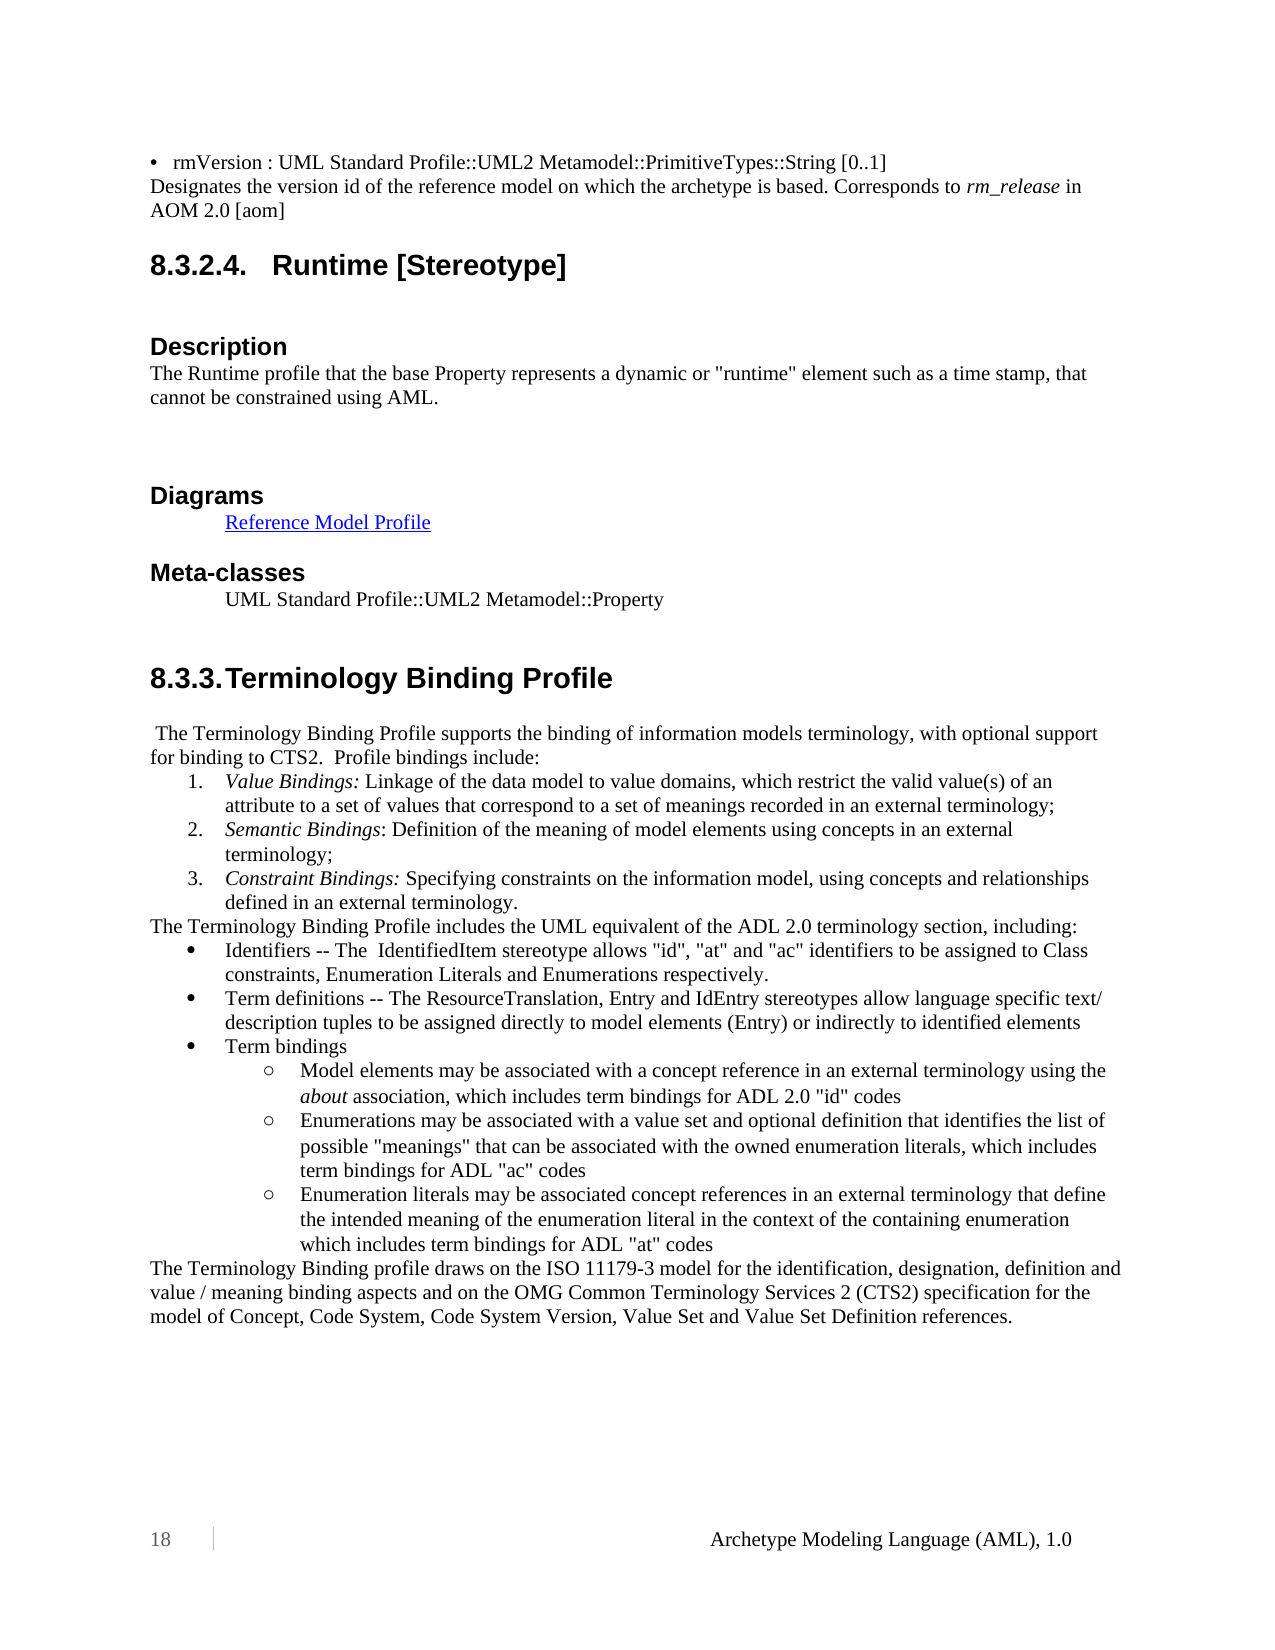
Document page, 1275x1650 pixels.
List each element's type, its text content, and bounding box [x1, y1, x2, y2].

list Value Bindings: Linkage of the data model to value domains, which restrict the valid value(s) of an attribute to a set of values that correspond to a set of meanings recorded in an external terminology; [187, 769, 1125, 817]
text Meta-classes [150, 558, 1125, 587]
list Enumerations may be associated with a value set and optional definition that identifies the list of possible "meanings" that can be associated with the owned enumeration literals, which includes term bindings for ADL "ac" codes [262, 1108, 1125, 1182]
subtitle Runtime [Stereotype] [150, 248, 1125, 281]
list Semantic Bindings: Definition of the meaning of model elements using concepts in an external terminology; [187, 817, 1125, 866]
subtitle Terminology Binding Profile [150, 661, 1125, 694]
text UML Standard Profile::UML2 Metamodel::Property [150, 587, 1125, 611]
list Term definitions -- The ResourceTranslation, Entry and IdEntry stereotypes allow language specific text/ description tuples to be assigned directly to model elements (Entry) or indirectly to identified elements [187, 986, 1125, 1034]
list Constraint Bindings: Specifying constraints on the information model, using concepts and relationships defined in an external terminology. [187, 866, 1125, 914]
text Reference Model Profile [225, 510, 1125, 534]
text • rmVersion : UML Standard Profile::UML2 Metamodel::PrimitiveTypes::String [0..1] [150, 150, 1125, 174]
text The Terminology Binding Profile supports the binding of information models terminology, with optional support for binding to CTS2. Profile bindings include: [150, 721, 1125, 769]
list Term bindings [187, 1034, 1125, 1058]
text The Terminology Binding Profile includes the UML equivalent of the ADL 2.0 terminology section, including: [150, 914, 1125, 938]
text The Terminology Binding profile draws on the ISO 11179-3 model for the identification, designation, definition and value / meaning binding aspects and on the OMG Common Terminology Services 2 (CTS2) specification for the model of Concept, Code System, Code System Version, Value Set and Value Set Definition references. [150, 1256, 1125, 1328]
list Enumeration literals may be associated concept references in an external terminology that define the intended meaning of the enumeration literal in the context of the containing enumeration which includes term bindings for ADL "at" codes [262, 1182, 1125, 1256]
text The Runtime profile that the base Property represents a dynamic or "runtime" element such as a time stamp, that cannot be constrained using AML. [150, 361, 1125, 409]
text Designates the version id of the reference model on which the archetype is based. Corresponds to rm_release in AOM 2.0 [aom] [150, 174, 1125, 222]
text Description [150, 332, 1125, 361]
text Diagrams [150, 481, 1125, 510]
list Identifiers -- The IdentifiedItem stereotype allows "id", "at" and "ac" identifiers to be assigned to Class constraints, Enumeration Literals and Enumerations respectively. [187, 938, 1125, 986]
list Model elements may be associated with a concept reference in an external terminology using the about association, which includes term bindings for ADL 2.0 "id" codes [262, 1058, 1125, 1108]
